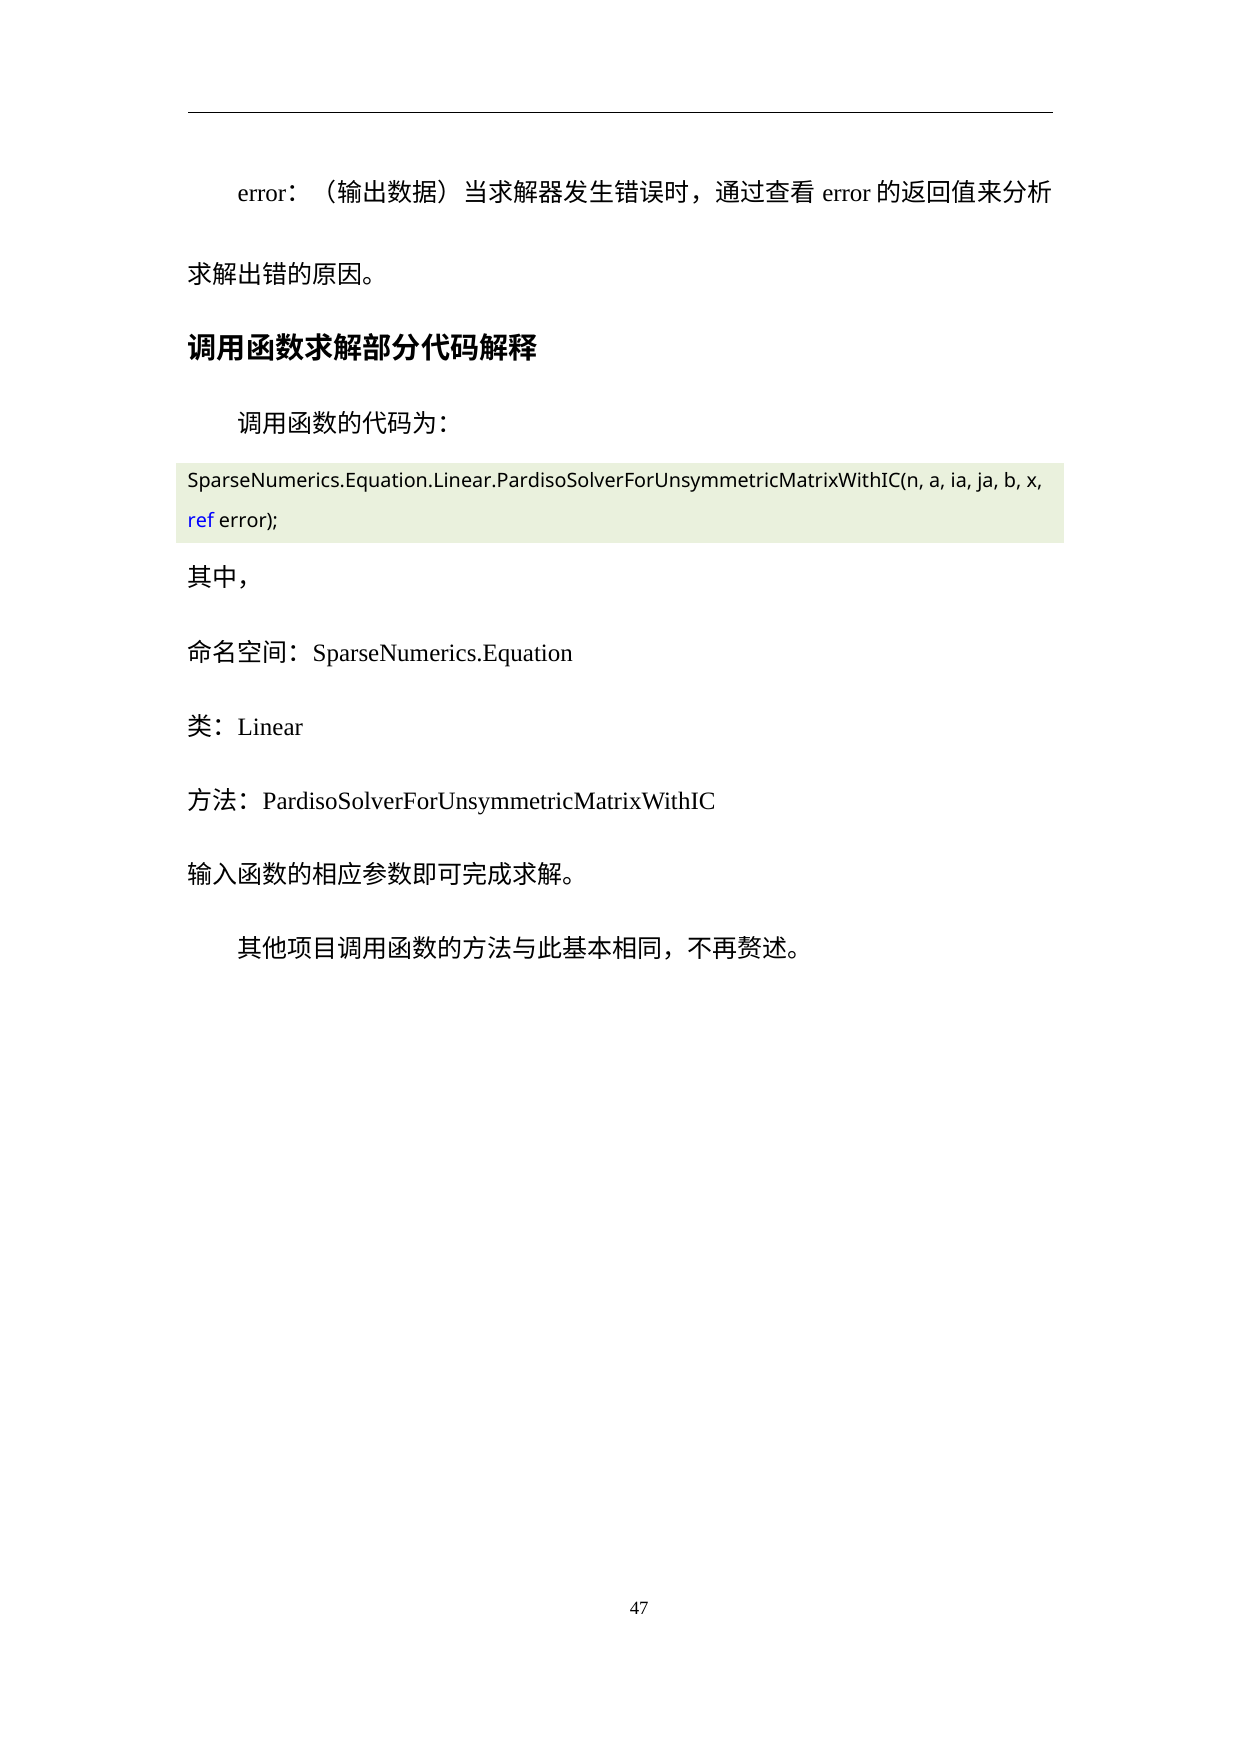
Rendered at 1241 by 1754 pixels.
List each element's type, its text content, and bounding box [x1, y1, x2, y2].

text 其中， [187, 543, 1053, 608]
text 调用函数的代码为： [187, 389, 1053, 454]
text 方法：PardisoSolverForUnsymmetricMatrixWithIC [187, 766, 1053, 831]
text 调用函数求解部分代码解释 [187, 314, 1053, 379]
table_header SparseNumerics.Equation.Linear.PardisoSolverForUnsymmetricMatrixWithIC(n, a, ia, ja, b, x, ref error); [176, 463, 1064, 543]
text error：（输出数据）当求解器发生错误时，通过查看error的返回值来分析求解出错的原因。 [187, 158, 1053, 305]
text 其他项目调用函数的方法与此基本相同，不再赘述。 [187, 914, 1053, 979]
text 命名空间：SparseNumerics.Equation [187, 618, 1053, 683]
text 输入函数的相应参数即可完成求解。 [187, 840, 1053, 905]
text 类：Linear [187, 692, 1053, 757]
